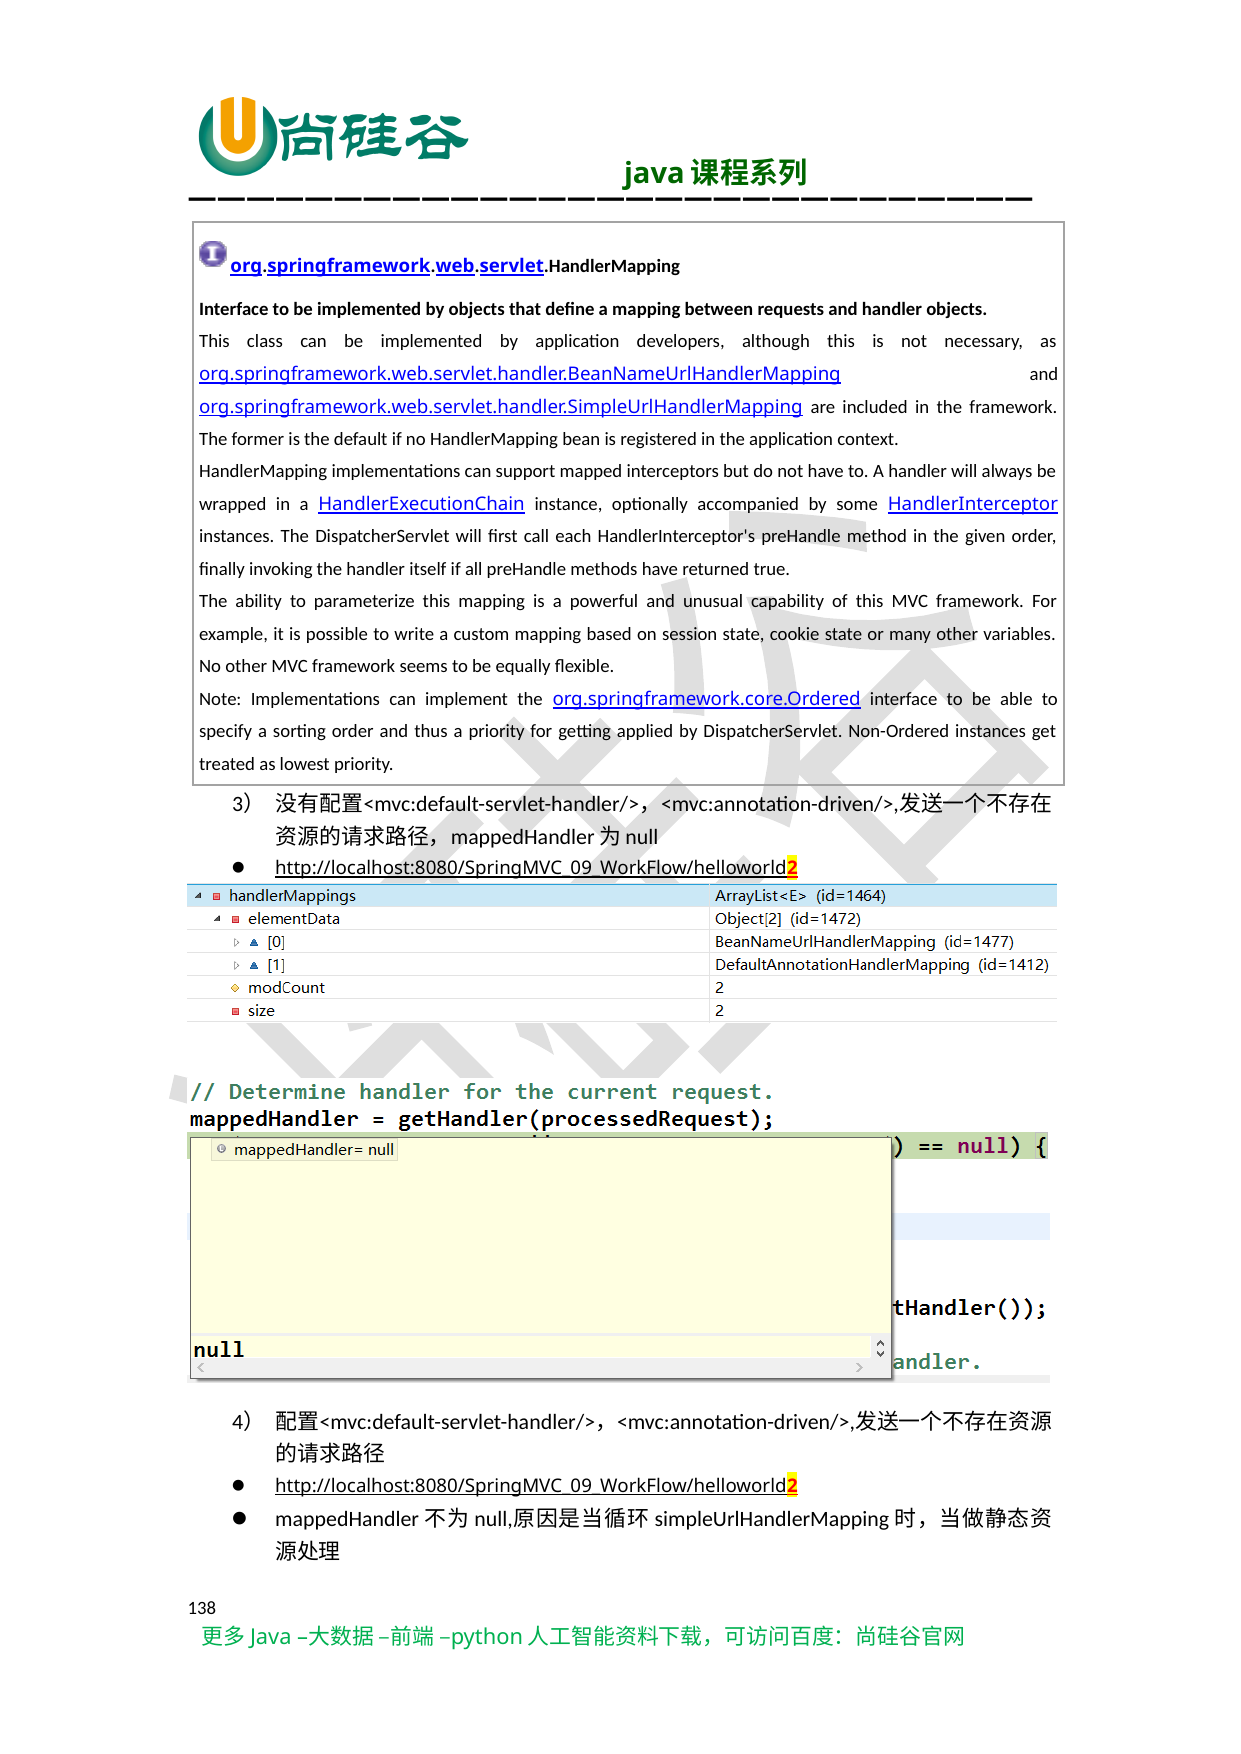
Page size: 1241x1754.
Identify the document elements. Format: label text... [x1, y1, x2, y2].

picture [187, 1078, 1050, 1383]
list mappedHandler不为null,原因是当循环simpleUrlHandlerMapping时，当做静态资源处理 [231, 1501, 1053, 1566]
picture [187, 88, 476, 184]
picture [198, 241, 231, 273]
table_header org.springframework.web.servlet.HandlerMapping Interface to be implemented by objects that define a mapping between requests and handler objects. This class can be implemented by application developers, although this is not necessary, as org.springframework.web.servlet.handler.BeanNameUrlHandlerMapping and org.springframework.web.servlet.handler.SimpleUrlHandlerMapping are included in the framework. The former is the default if no HandlerMapping bean is registered in the application context. HandlerMapping implementations can support mapped interceptors but do not have to. A handler will always be wrapped in a HandlerExecutionChain instance, optionally accompanied by some HandlerInterceptor instances. The DispatcherServlet will first call each HandlerInterceptor's preHandle method in the given order, finally invoking the handler itself if all preHandle methods have returned true. The ability to parameterize this mapping is a powerful and unusual capability of this MVC framework. For example, it is possible to write a custom mapping based on session state, cookie state or many other variables. No other MVC framework seems to be equally flexible. Note: Implementations can implement the org.springframework.core.Ordered interface to be able to specify a sorting order and thus a priority for getting applied by DispatcherServlet. Non-Ordered instances get treated as lowest priority. [194, 223, 1063, 784]
list http://localhost:8080/SpringMVC_09_WorkFlow/helloworld2 [231, 1468, 1053, 1501]
list 没有配置<mvc:default-servlet-handler/>，<mvc:annotation-driven/>,发送一个不存在资源的请求路径，mappedHandler为null [232, 786, 1053, 851]
list http://localhost:8080/SpringMVC_09_WorkFlow/helloworld2 [231, 851, 1053, 883]
picture [187, 883, 1057, 1023]
list 配置<mvc:default-servlet-handler/>，<mvc:annotation-driven/>,发送一个不存在资源的请求路径 [232, 1403, 1053, 1468]
